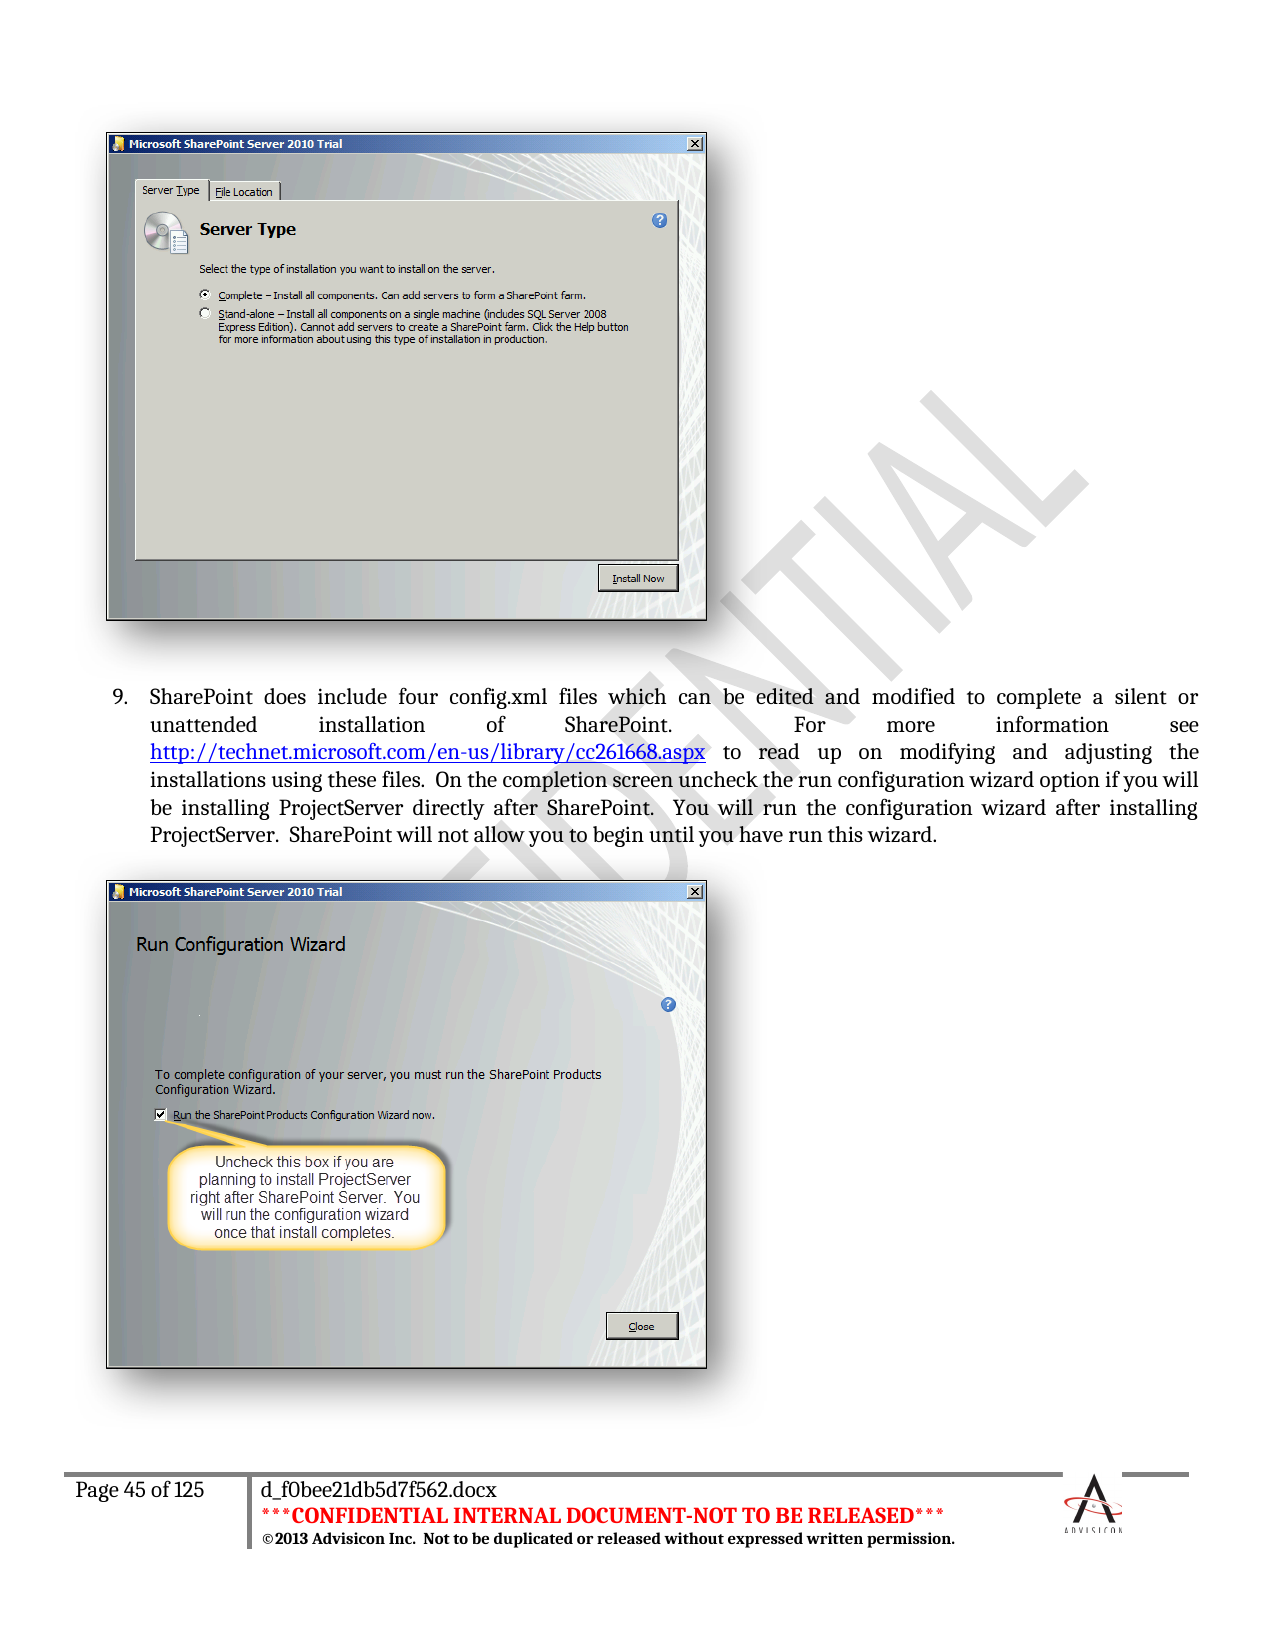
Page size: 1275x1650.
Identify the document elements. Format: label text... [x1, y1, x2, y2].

picture [107, 881, 706, 1368]
list SharePoint does include four config.xml files which can be edited and modified to complete a silent or unattended installation of SharePoint. For more information see http://technet.microsoft.com/en-us/library/cc261668.aspx to read up on modifying and adjusting the installations using these files. On the completion screen uncheck the run configuration wizard option if you will be installing ProjectServer directly after SharePoint. You will run the configuration wizard after installing ProjectServer. SharePoint will not allow you to begin until you have run this wizard. [112, 684, 1200, 848]
picture [1062, 1472, 1086, 1507]
picture [107, 133, 706, 620]
